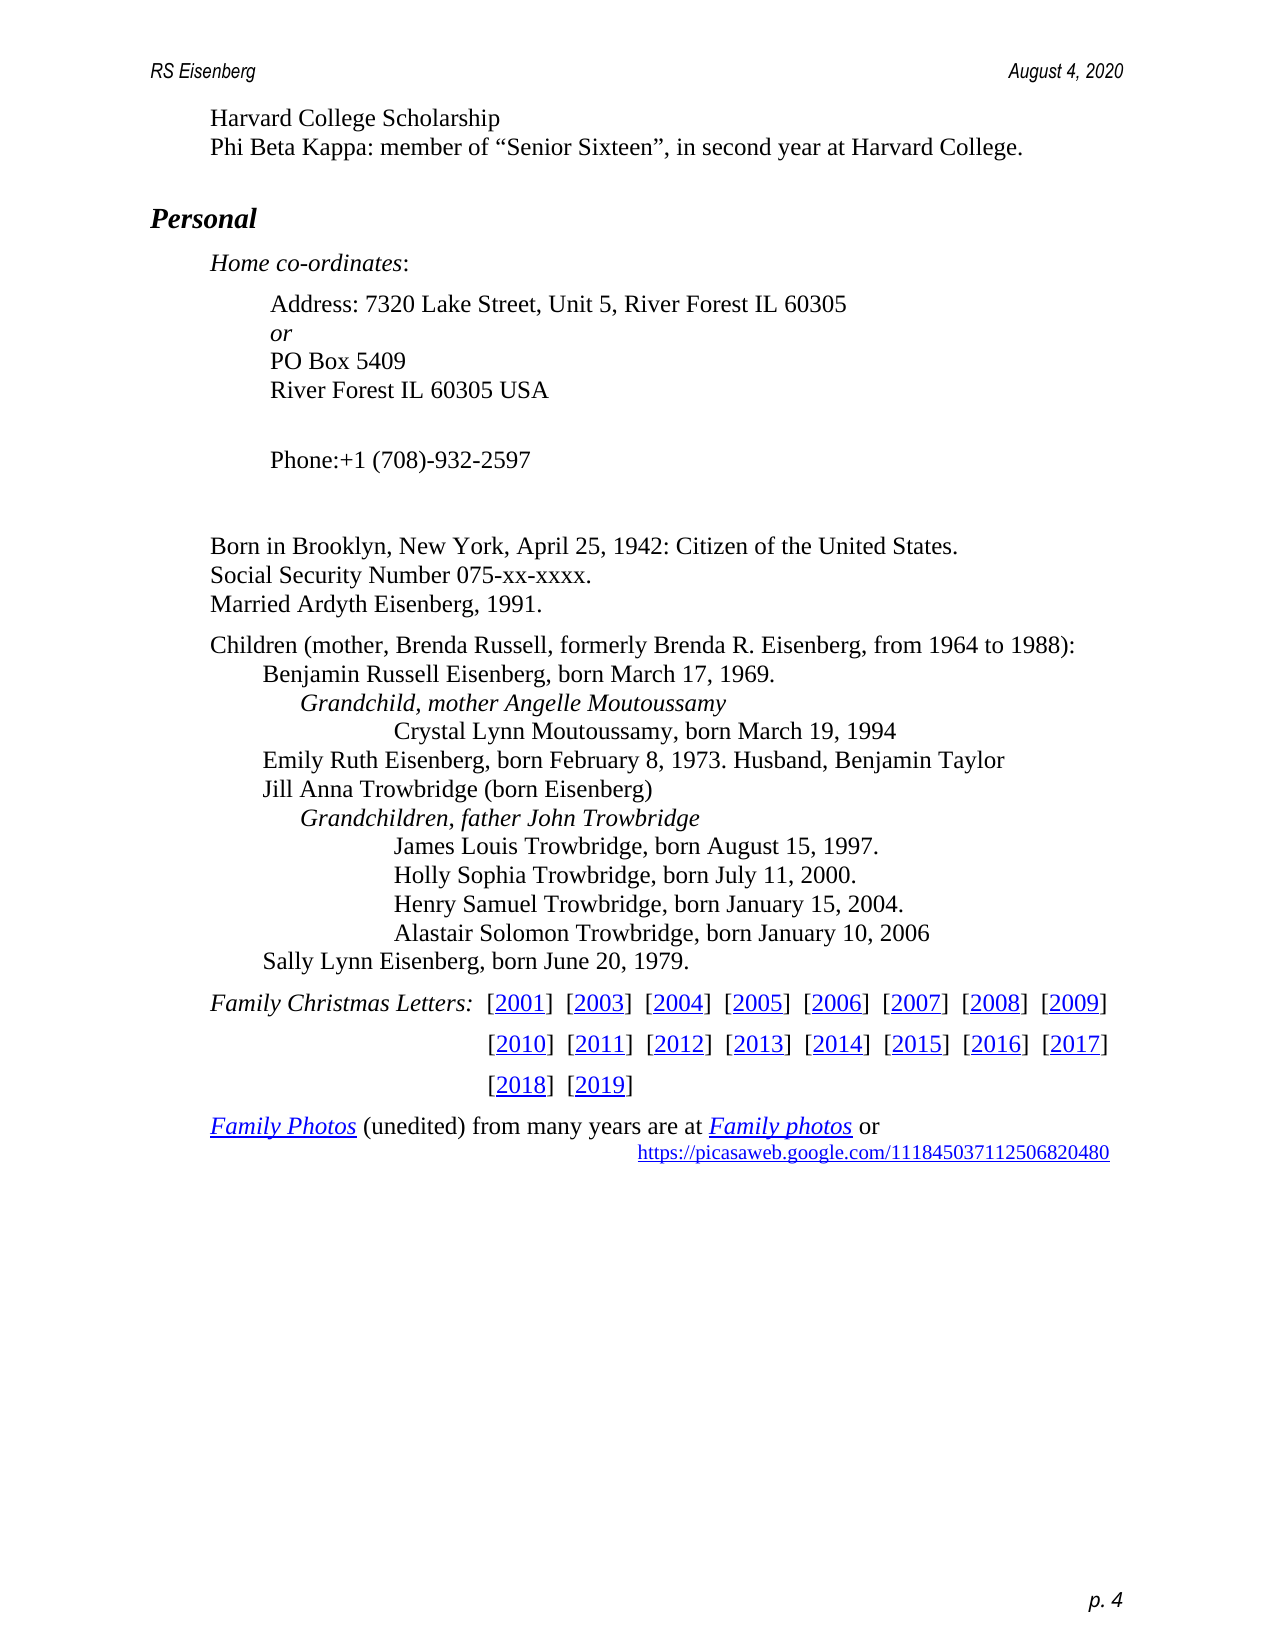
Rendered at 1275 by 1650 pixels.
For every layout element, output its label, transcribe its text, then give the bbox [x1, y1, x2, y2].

text Social Security Number 075-xx-xxxx. [210, 560, 1125, 589]
text Home co-ordinates: [210, 248, 1125, 276]
text Harvard College Scholarship [210, 103, 1125, 132]
text Sally Lynn Eisenberg, born June 20, 1979. [210, 946, 1125, 975]
text or [270, 318, 1125, 346]
text Grandchildren, father John Trowbridge [210, 803, 1125, 831]
text Married Ardyth Eisenberg, 1991. [210, 589, 1125, 618]
text Henry Samuel Trowbridge, born January 15, 2004. [210, 889, 1125, 918]
text Holly Sophia Trowbridge, born July 11, 2000. [210, 860, 1125, 889]
text Alastair Solomon Trowbridge, born January 10, 2006 [210, 918, 1125, 946]
text James Louis Trowbridge, born August 15, 1997. [210, 831, 1125, 860]
text Personal [150, 202, 1125, 235]
text Family Photos (unedited) from many years are at Family photos or [210, 1111, 1125, 1140]
text Benjamin Russell Eisenberg, born March 17, 1969. [210, 659, 1125, 688]
text Crystal Lynn Moutoussamy, born March 19, 1994 [210, 716, 1125, 745]
text Address: 7320 Lake Street, Unit 5, River Forest IL 60305 [270, 289, 1125, 318]
text Phi Beta Kappa: member of “Senior Sixteen”, in second year at Harvard College. [210, 132, 1125, 160]
text Emily Ruth Eisenberg, born February 8, 1973. Husband, Benjamin Taylor [210, 745, 1125, 774]
text River Forest IL 60305 USA [270, 375, 1125, 404]
text Children (mother, Brenda Russell, formerly Brenda R. Eisenberg, from 1964 to 1988): [210, 630, 1125, 659]
text [2010] [2011] [2012] [2013] [2014] [2015] [2016] [2017] [210, 1029, 1125, 1058]
text Grandchild, mother Angelle Moutoussamy [210, 688, 1125, 716]
text PO Box 5409 [270, 346, 1125, 375]
text Born in Brooklyn, New York, April 25, 1942: Citizen of the United States. [210, 531, 1125, 560]
text https://picasaweb.google.com/111845037112506820480 [210, 1140, 1125, 1164]
text Jill Anna Trowbridge (born Eisenberg) [210, 774, 1125, 803]
text [2018] [2019] [210, 1070, 1125, 1099]
text Phone:+1 (708)-932-2597 [270, 445, 1125, 474]
text Family Christmas Letters: [2001] [2003] [2004] [2005] [2006] [2007] [2008] [2009] [210, 988, 1125, 1016]
